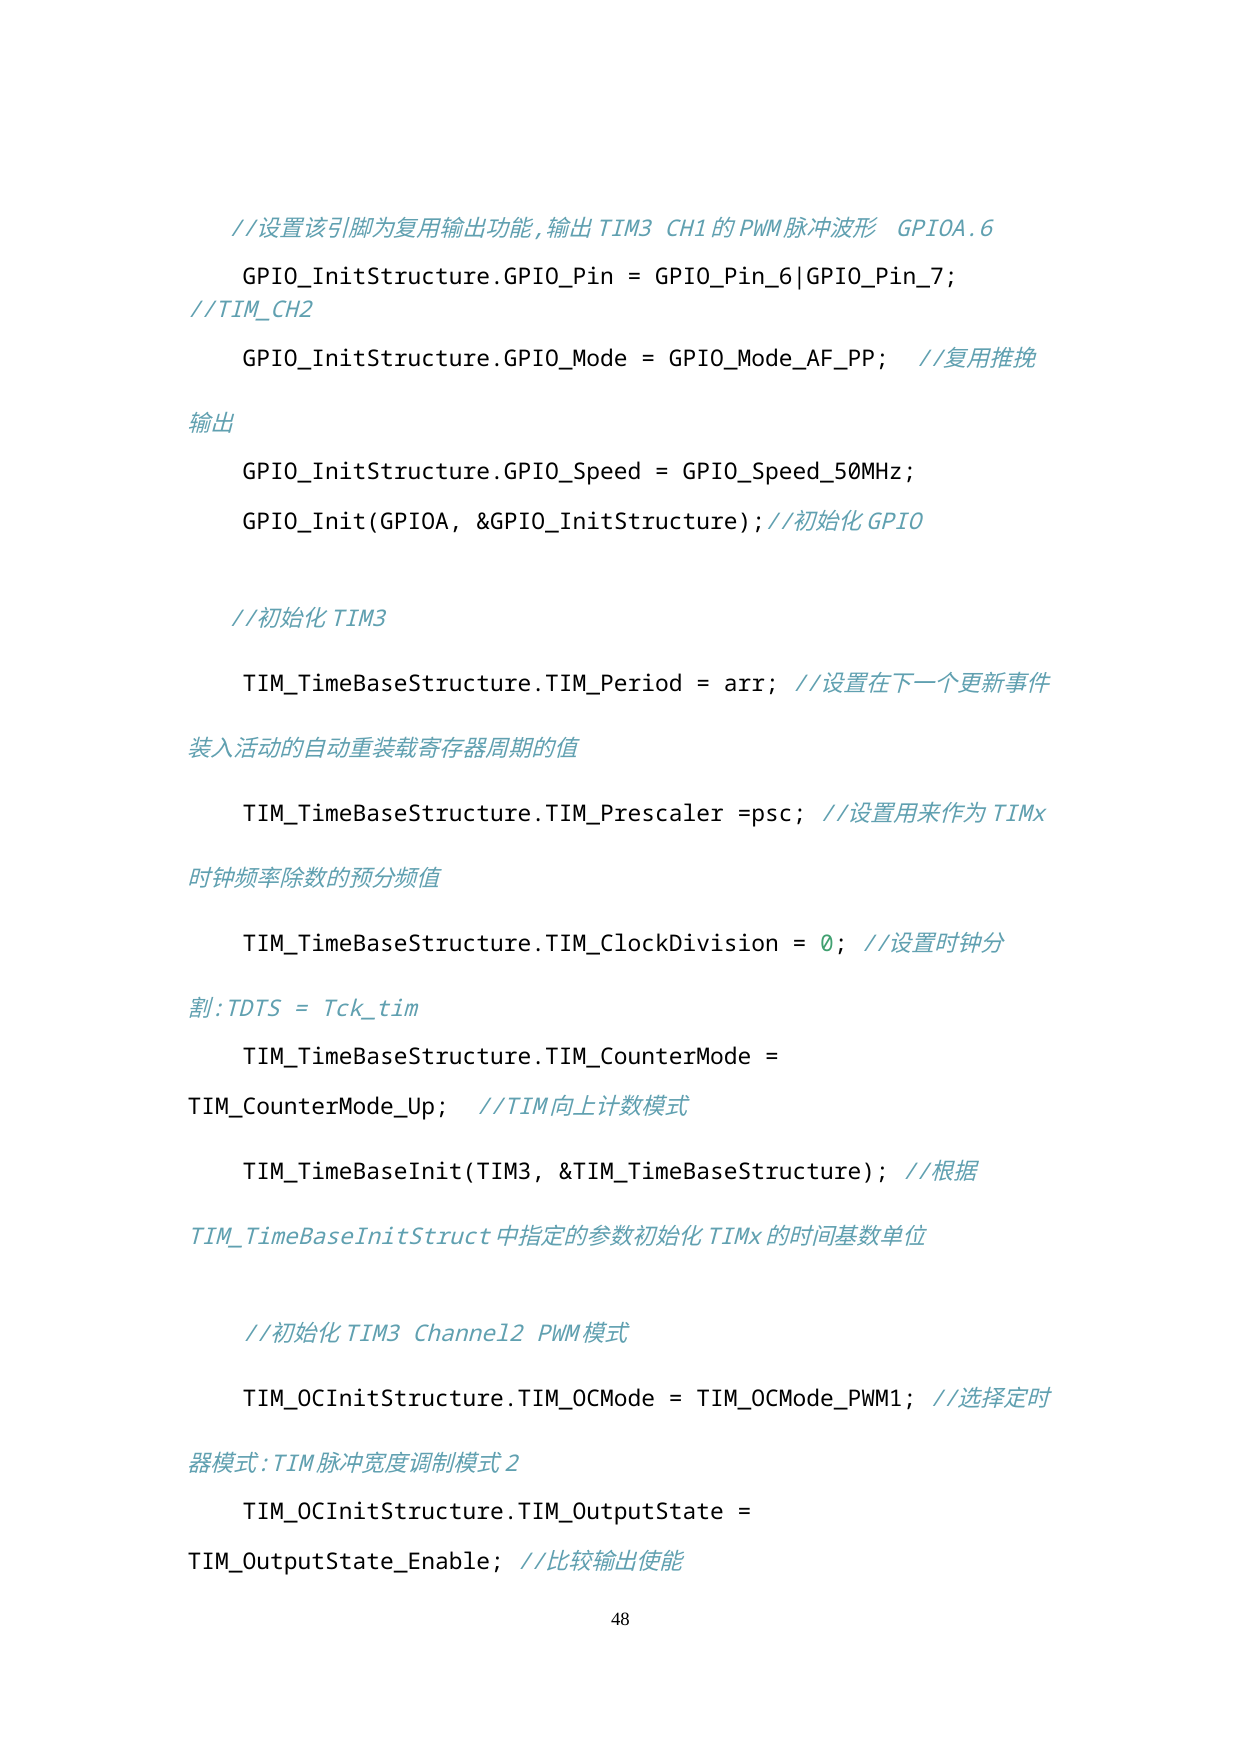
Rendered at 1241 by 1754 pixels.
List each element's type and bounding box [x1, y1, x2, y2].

text [187, 162, 1053, 1592]
